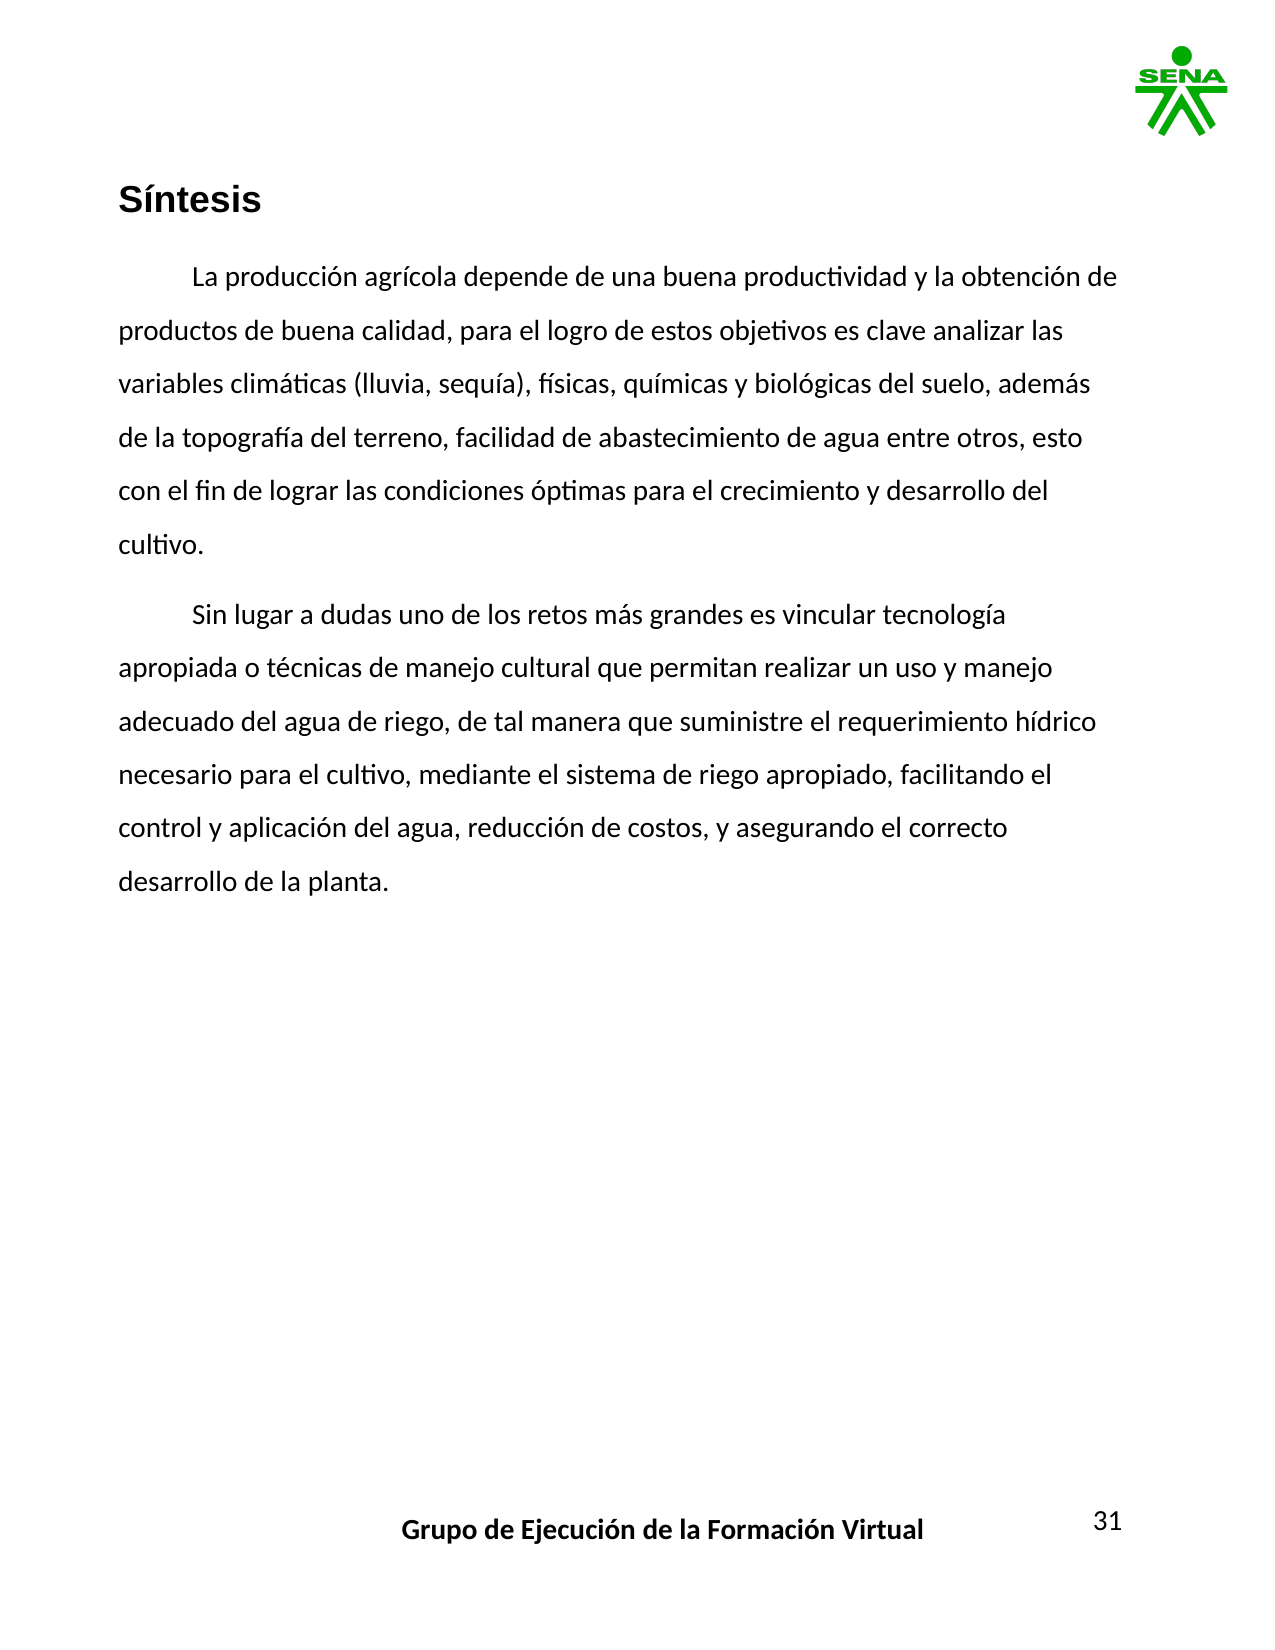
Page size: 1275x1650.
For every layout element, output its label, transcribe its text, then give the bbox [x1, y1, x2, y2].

text Sin lugar a dudas uno de los retos más grandes es vincular tecnología apropiada o técnicas de manejo cultural que permitan realizar un uso y manejo adecuado del agua de riego, de tal manera que suministre el requerimiento hídrico necesario para el cultivo, mediante el sistema de riego apropiado, facilitando el control y aplicación del agua, reducción de costos, y asegurando el correcto desarrollo de la planta. [118, 596, 1122, 899]
picture [1135, 46, 1228, 136]
text Síntesis [118, 177, 1122, 220]
text La producción agrícola depende de una buena productividad y la obtención de productos de buena calidad, para el logro de estos objetivos es clave analizar las variables climáticas (lluvia, sequía), físicas, químicas y biológicas del suelo, además de la topografía del terreno, facilidad de abastecimiento de agua entre otros, esto con el fin de lograr las condiciones óptimas para el crecimiento y desarrollo del cultivo. [118, 258, 1122, 561]
